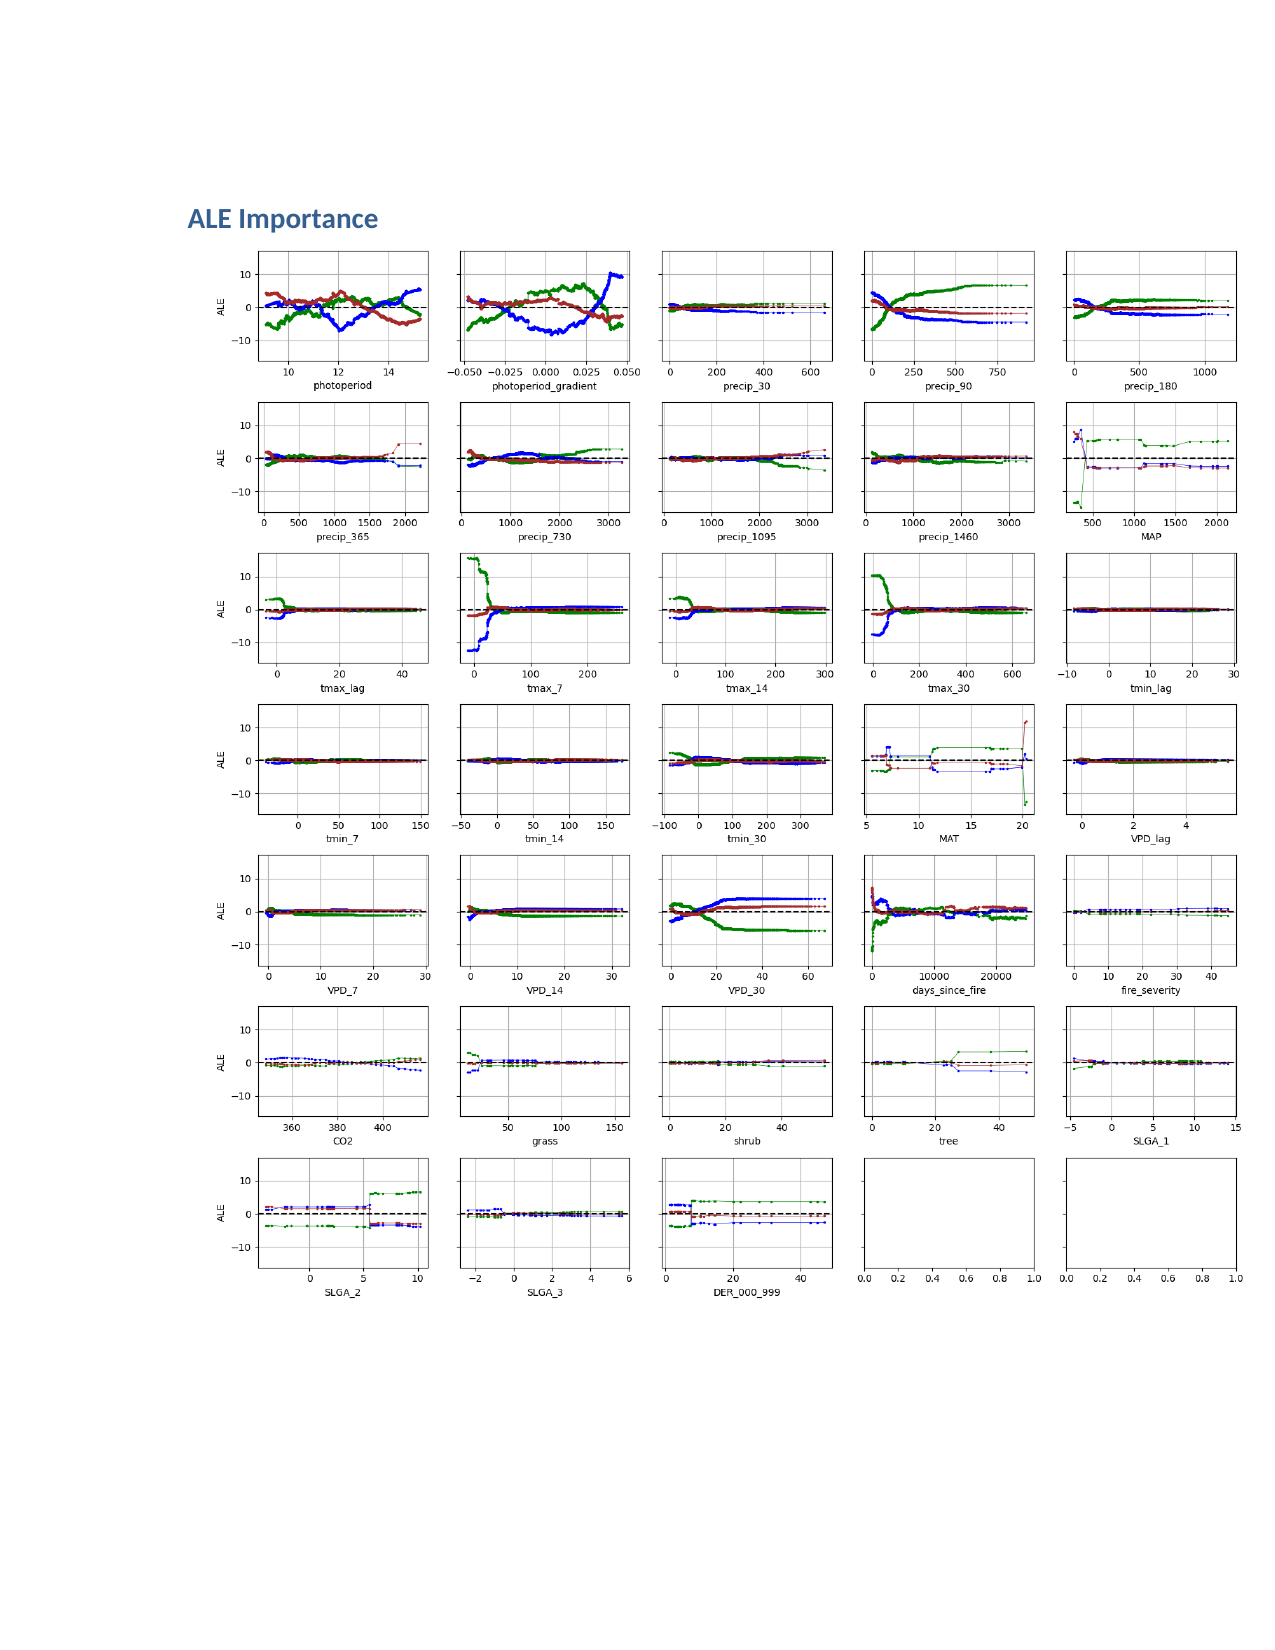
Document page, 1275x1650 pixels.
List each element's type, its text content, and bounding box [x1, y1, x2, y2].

picture [206, 241, 1257, 1308]
subtitle ALE Importance [187, 200, 1087, 236]
